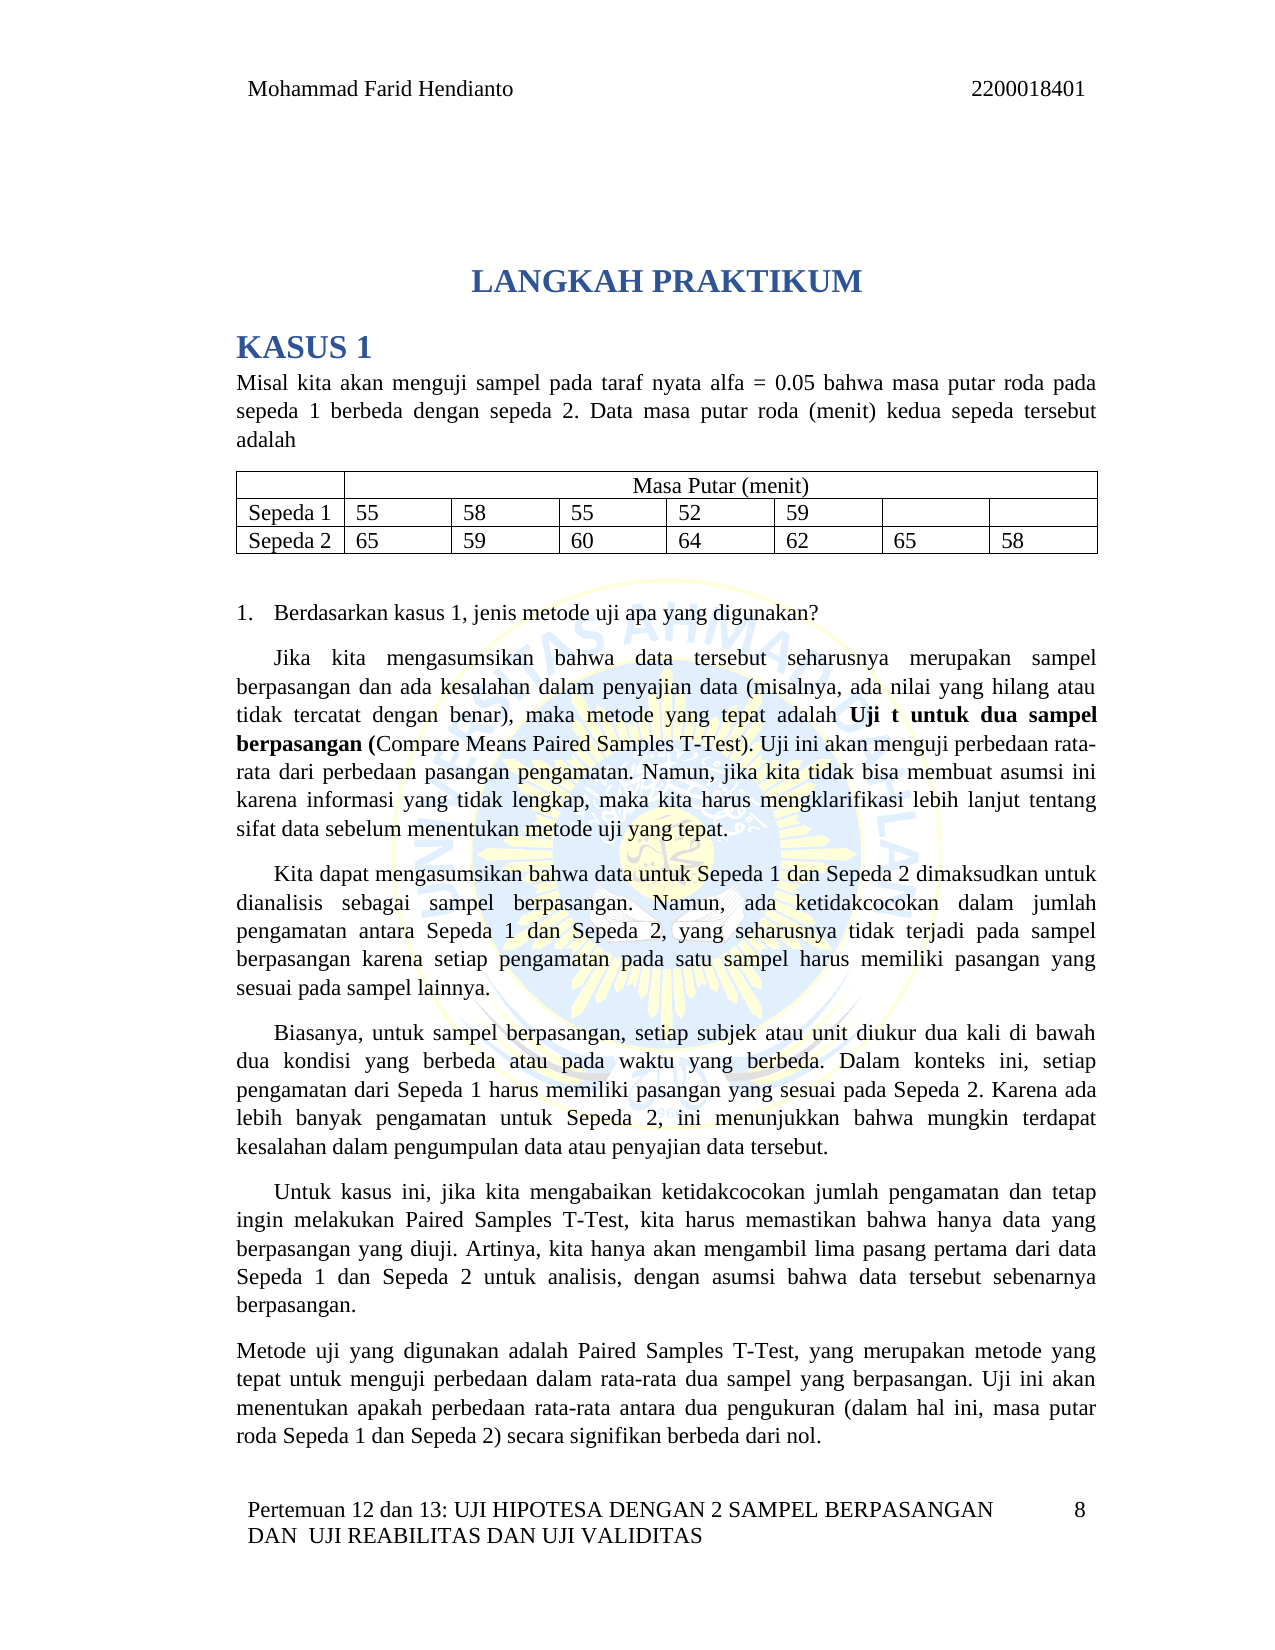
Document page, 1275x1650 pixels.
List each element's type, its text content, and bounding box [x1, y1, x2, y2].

table_cell 62 [775, 527, 882, 553]
table_cell [883, 499, 989, 526]
table_cell 52 [667, 499, 774, 526]
subtitle LANGKAH PRAKTIKUM [236, 261, 1098, 299]
table_cell 60 [560, 527, 666, 553]
text Metode uji yang digunakan adalah Paired Samples T-Test, yang merupakan metode yang tepat untuk menguji perbedaan dalam rata-rata dua sampel yang berpasangan. Uji ini akan menentukan apakah perbedaan rata-rata antara dua pengukuran (dalam hal ini, masa putar roda Sepeda 1 dan Sepeda 2) secara signifikan berbeda dari nol. [236, 1337, 1098, 1448]
table_cell 59 [452, 527, 559, 553]
table_cell 58 [990, 527, 1097, 553]
table_cell 55 [345, 499, 451, 526]
table_cell [990, 499, 1097, 526]
table_cell 55 [560, 499, 666, 526]
table_cell 65 [345, 527, 451, 553]
text Misal kita akan menguji sampel pada taraf nyata alfa = 0.05 bahwa masa putar roda pada sepeda 1 berbeda dengan sepeda 2. Data masa putar roda (menit) kedua sepeda tersebut adalah [236, 369, 1098, 452]
table_cell Sepeda 1 [237, 499, 344, 526]
text Untuk kasus ini, jika kita mengabaikan ketidakcocokan jumlah pengamatan dan tetap ingin melakukan Paired Samples T-Test, kita harus memastikan bahwa hanya data yang berpasangan yang diuji. Artinya, kita hanya akan mengambil lima pasang pertama dari data Sepeda 1 dan Sepeda 2 untuk analisis, dengan asumsi bahwa data tersebut sebenarnya berpasangan. [236, 1178, 1098, 1318]
table_cell 64 [667, 527, 774, 553]
table_cell 65 [883, 527, 989, 553]
text Jika kita mengasumsikan bahwa data tersebut seharusnya merupakan sampel berpasangan dan ada kesalahan dalam penyajian data (misalnya, ada nilai yang hilang atau tidak tercatat dengan benar), maka metode yang tepat adalah Uji t untuk dua sampel berpasangan (Compare Means Paired Samples T‐Test). Uji ini akan menguji perbedaan rata-rata dari perbedaan pasangan pengamatan. Namun, jika kita tidak bisa membuat asumsi ini karena informasi yang tidak lengkap, maka kita harus mengklarifikasi lebih lanjut tentang sifat data sebelum menentukan metode uji yang tepat. [236, 644, 1098, 841]
table_header Masa Putar (menit) [345, 472, 1097, 498]
table_cell 58 [452, 499, 559, 526]
table_cell 59 [775, 499, 882, 526]
table_cell Sepeda 2 [237, 527, 344, 553]
list Berdasarkan kasus 1, jenis metode uji apa yang digunakan? [236, 599, 1098, 626]
table_header [237, 472, 344, 498]
subtitle KASUS 1 [236, 328, 1098, 366]
text Kita dapat mengasumsikan bahwa data untuk Sepeda 1 dan Sepeda 2 dimaksudkan untuk dianalisis sebagai sampel berpasangan. Namun, ada ketidakcocokan dalam jumlah pengamatan antara Sepeda 1 dan Sepeda 2, yang seharusnya tidak terjadi pada sampel berpasangan karena setiap pengamatan pada satu sampel harus memiliki pasangan yang sesuai pada sampel lainnya. [236, 860, 1098, 1000]
text Biasanya, untuk sampel berpasangan, setiap subjek atau unit diukur dua kali di bawah dua kondisi yang berbeda atau pada waktu yang berbeda. Dalam konteks ini, setiap pengamatan dari Sepeda 1 harus memiliki pasangan yang sesuai pada Sepeda 2. Karena ada lebih banyak pengamatan untuk Sepeda 2, ini menunjukkan bahwa mungkin terdapat kesalahan dalam pengumpulan data atau penyajian data tersebut. [236, 1019, 1098, 1159]
